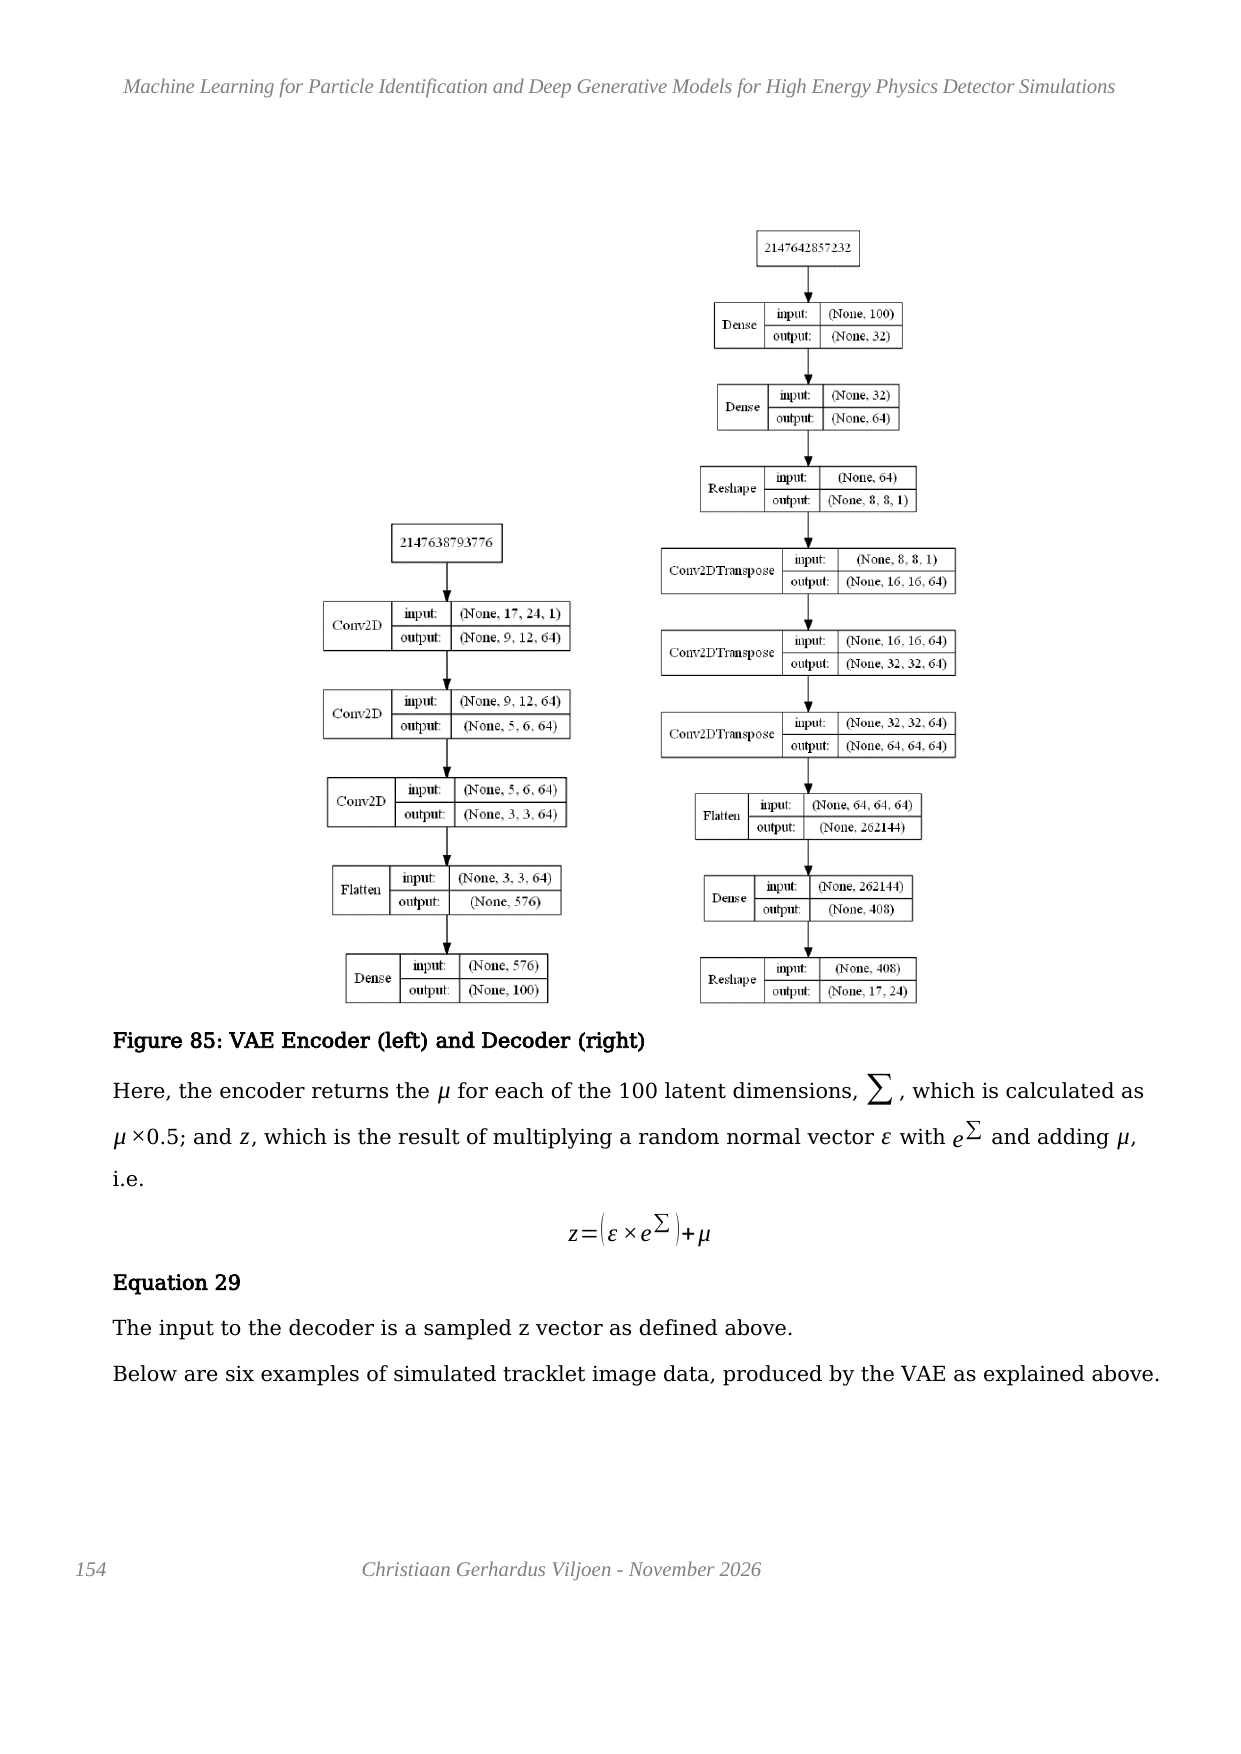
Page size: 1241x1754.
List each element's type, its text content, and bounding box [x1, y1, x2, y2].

text Below are six examples of simulated tracklet image data, produced by the VAE as explained above. [112, 1361, 1165, 1386]
picture [657, 226, 959, 1007]
picture [319, 519, 574, 1007]
text The input to the decoder is a sampled z vector as defined above. [112, 1315, 1165, 1340]
text Figure 85: VAE Encoder (left) and Decoder (right) [112, 1027, 1165, 1052]
text Equation 29 [112, 1269, 1165, 1294]
text Here, the encoder returns the for each of the 100 latent dimensions, , which is calculated as 0.5; and , which is the result of multiplying a random normal vector with and adding , i.e. [112, 1073, 1165, 1191]
